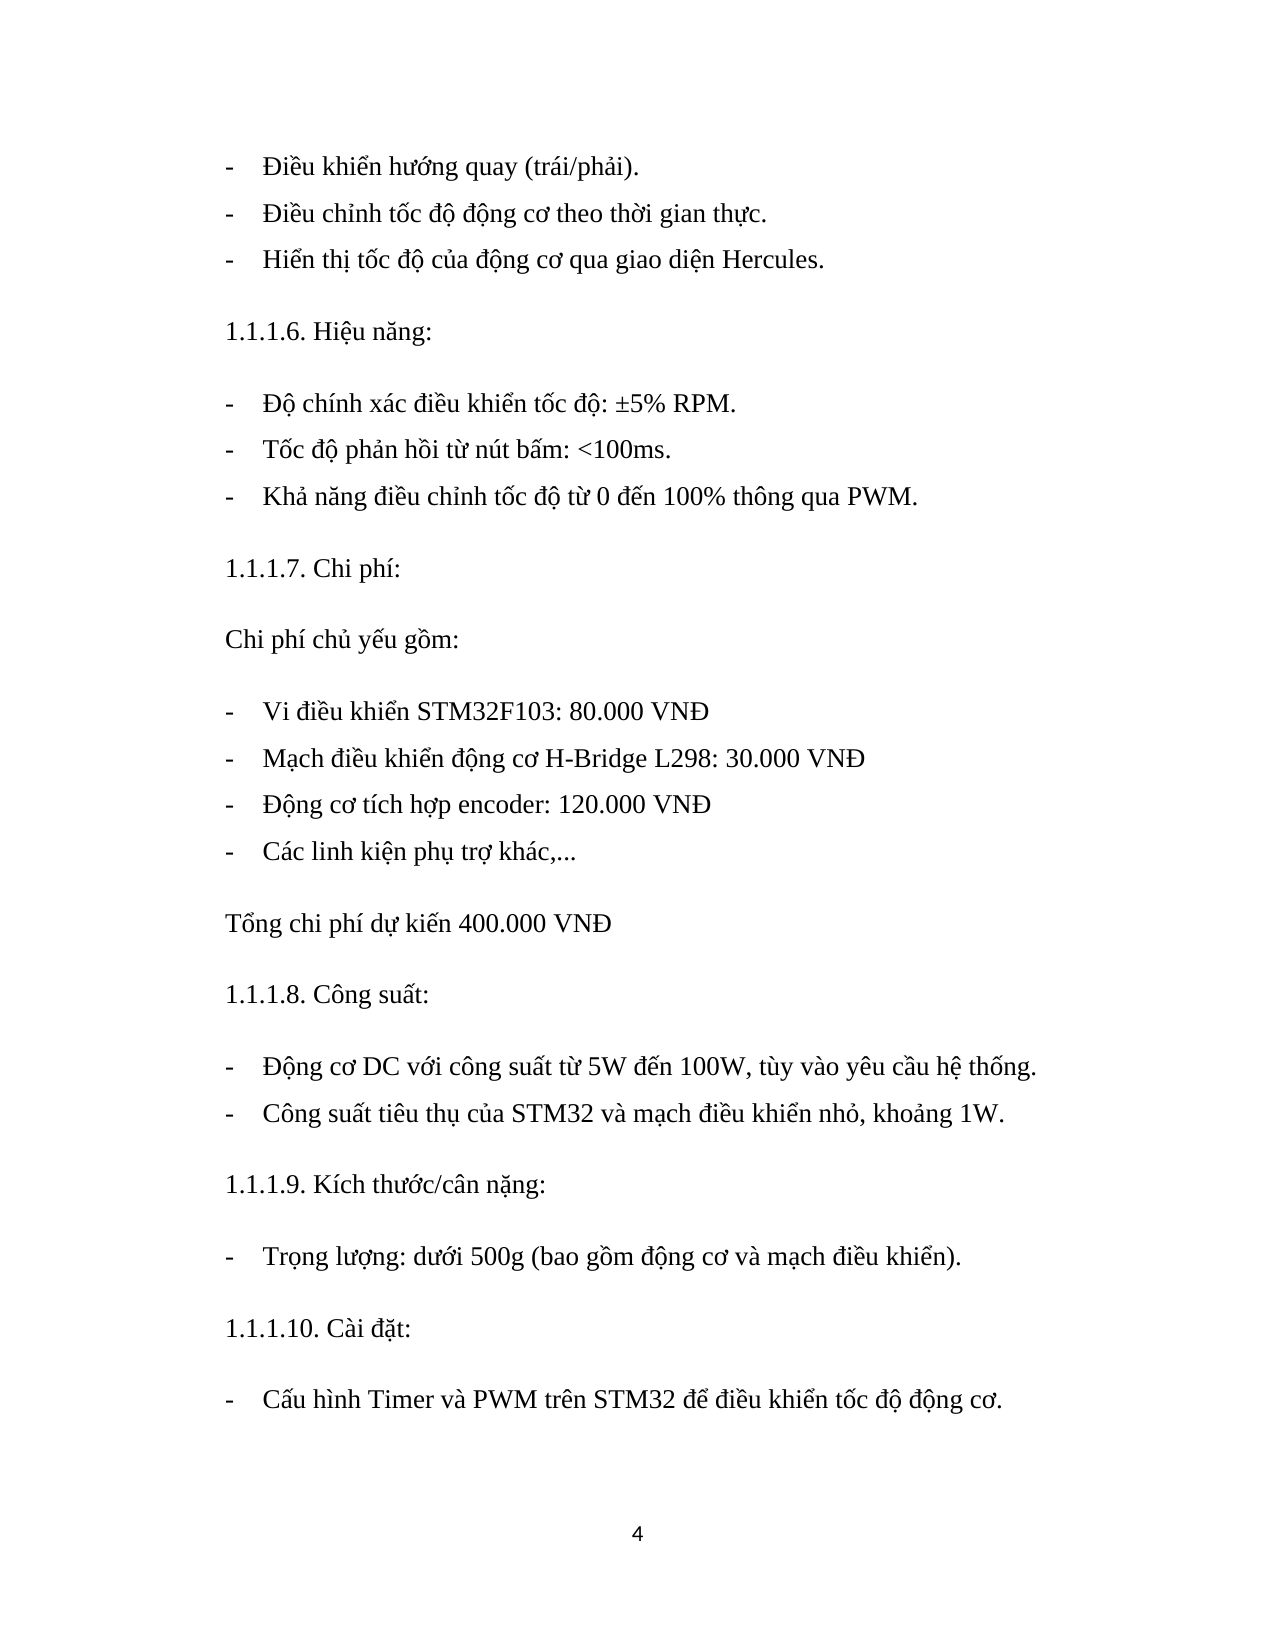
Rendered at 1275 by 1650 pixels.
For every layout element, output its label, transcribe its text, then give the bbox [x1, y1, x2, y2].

list Các linh kiện phụ trợ khác,... [225, 835, 1125, 866]
text 1.1.1.6. Hiệu năng: [150, 315, 1125, 346]
text 1.1.1.9. Kích thước/cân nặng: [150, 1168, 1125, 1199]
text 1.1.1.7. Chi phí: [150, 552, 1125, 583]
list Công suất tiêu thụ của STM32 và mạch điều khiển nhỏ, khoảng 1W. [225, 1097, 1125, 1128]
list Cấu hình Timer và PWM trên STM32 để điều khiển tốc độ động cơ. [225, 1383, 1125, 1414]
text Chi phí chủ yếu gồm: [150, 623, 1125, 654]
list Động cơ DC với công suất từ 5W đến 100W, tùy vào yêu cầu hệ thống. [225, 1050, 1125, 1081]
list Vi điều khiển STM32F103: 80.000 VNĐ [225, 695, 1125, 726]
list Mạch điều khiển động cơ H-Bridge L298: 30.000 VNĐ [225, 742, 1125, 773]
text 1.1.1.8. Công suất: [150, 978, 1125, 1009]
list Khả năng điều chỉnh tốc độ từ 0 đến 100% thông qua PWM. [225, 480, 1125, 511]
list Tốc độ phản hồi từ nút bấm: <100ms. [225, 433, 1125, 464]
list Trọng lượng: dưới 500g (bao gồm động cơ và mạch điều khiển). [225, 1240, 1125, 1271]
list Hiển thị tốc độ của động cơ qua giao diện Hercules. [225, 243, 1125, 274]
list Độ chính xác điều khiển tốc độ: ±5% RPM. [225, 387, 1125, 418]
text 1.1.1.10. Cài đặt: [150, 1312, 1125, 1343]
list Điều chỉnh tốc độ động cơ theo thời gian thực. [225, 197, 1125, 228]
text Tổng chi phí dự kiến 400.000 VNĐ [150, 907, 1125, 938]
list Điều khiển hướng quay (trái/phải). [225, 150, 1125, 181]
list Động cơ tích hợp encoder: 120.000 VNĐ [225, 788, 1125, 819]
